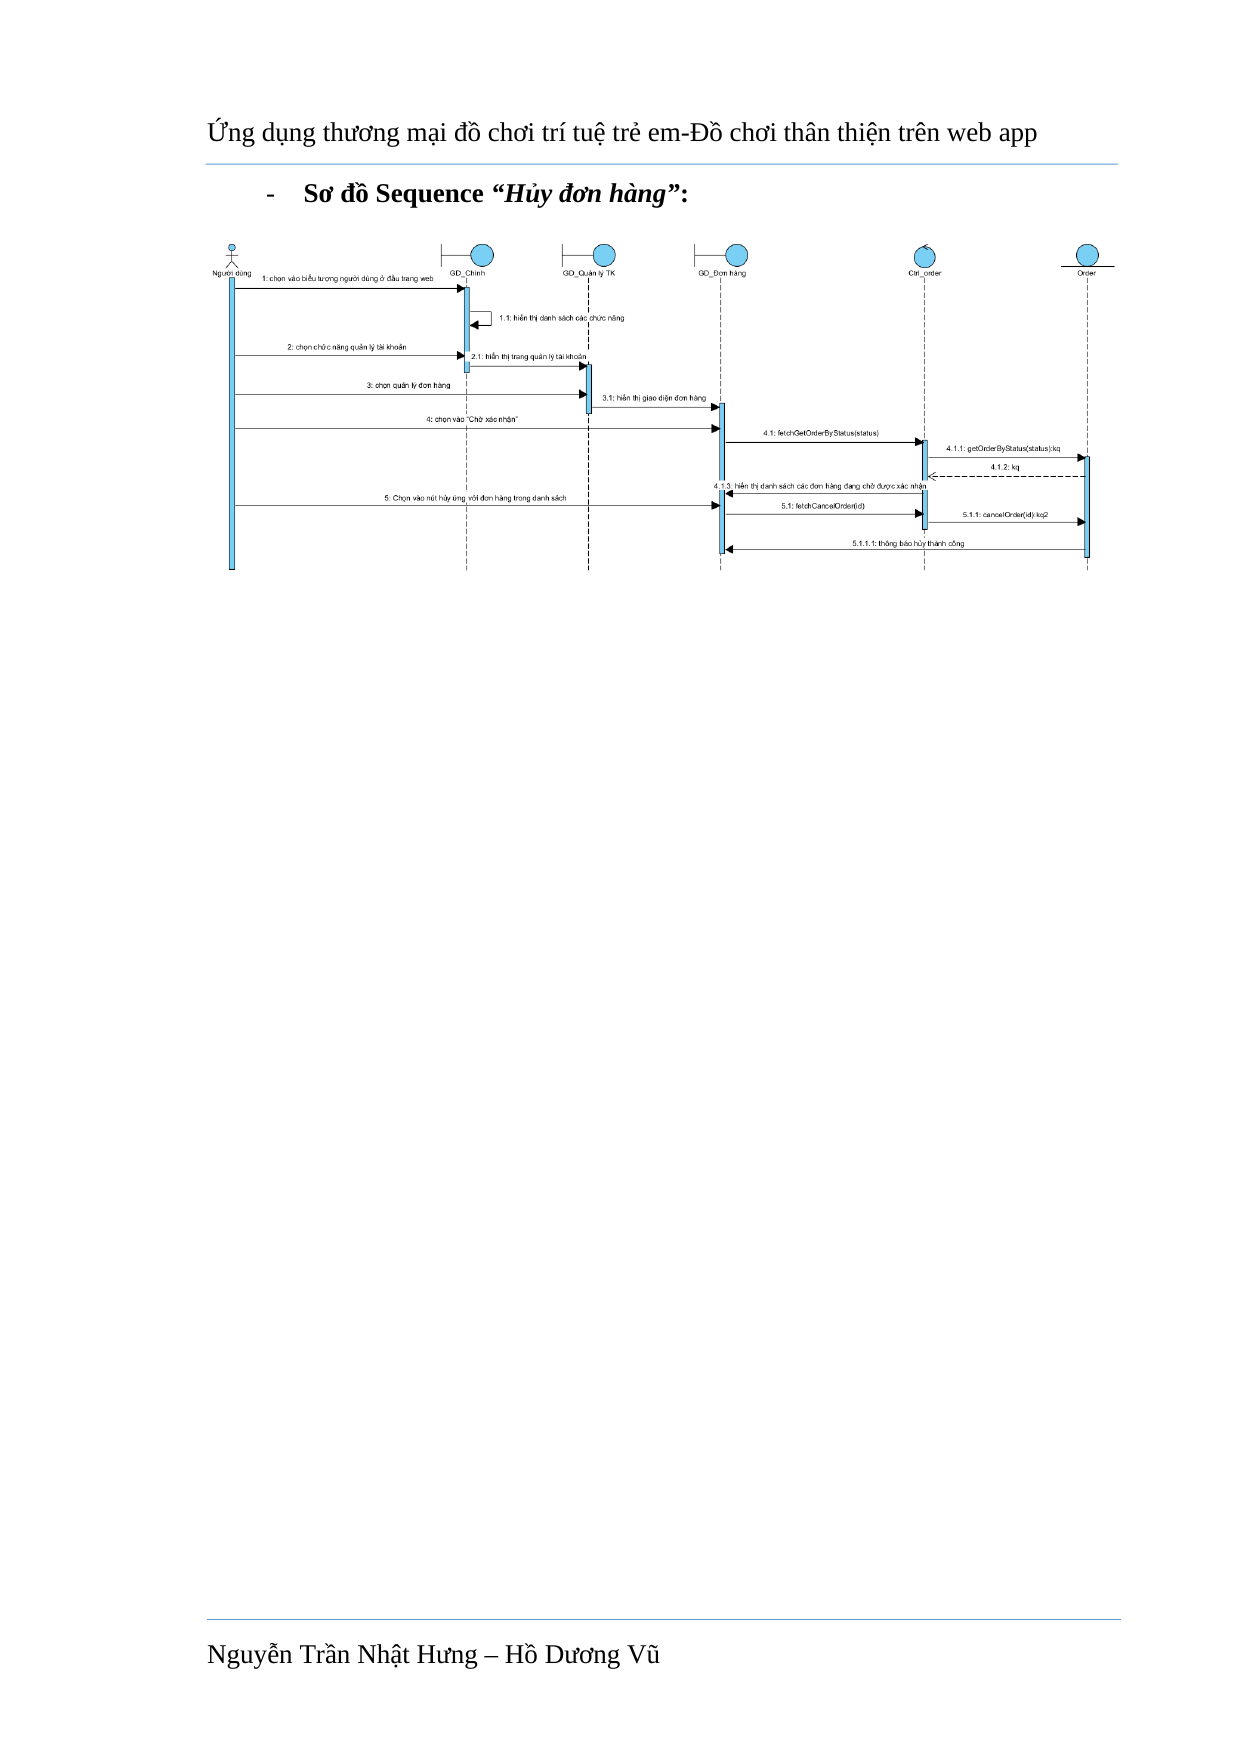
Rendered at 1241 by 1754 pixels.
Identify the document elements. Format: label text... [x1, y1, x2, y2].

list Sơ đồ Sequence “Hủy đơn hàng”: [266, 177, 1122, 208]
picture [206, 236, 1119, 581]
